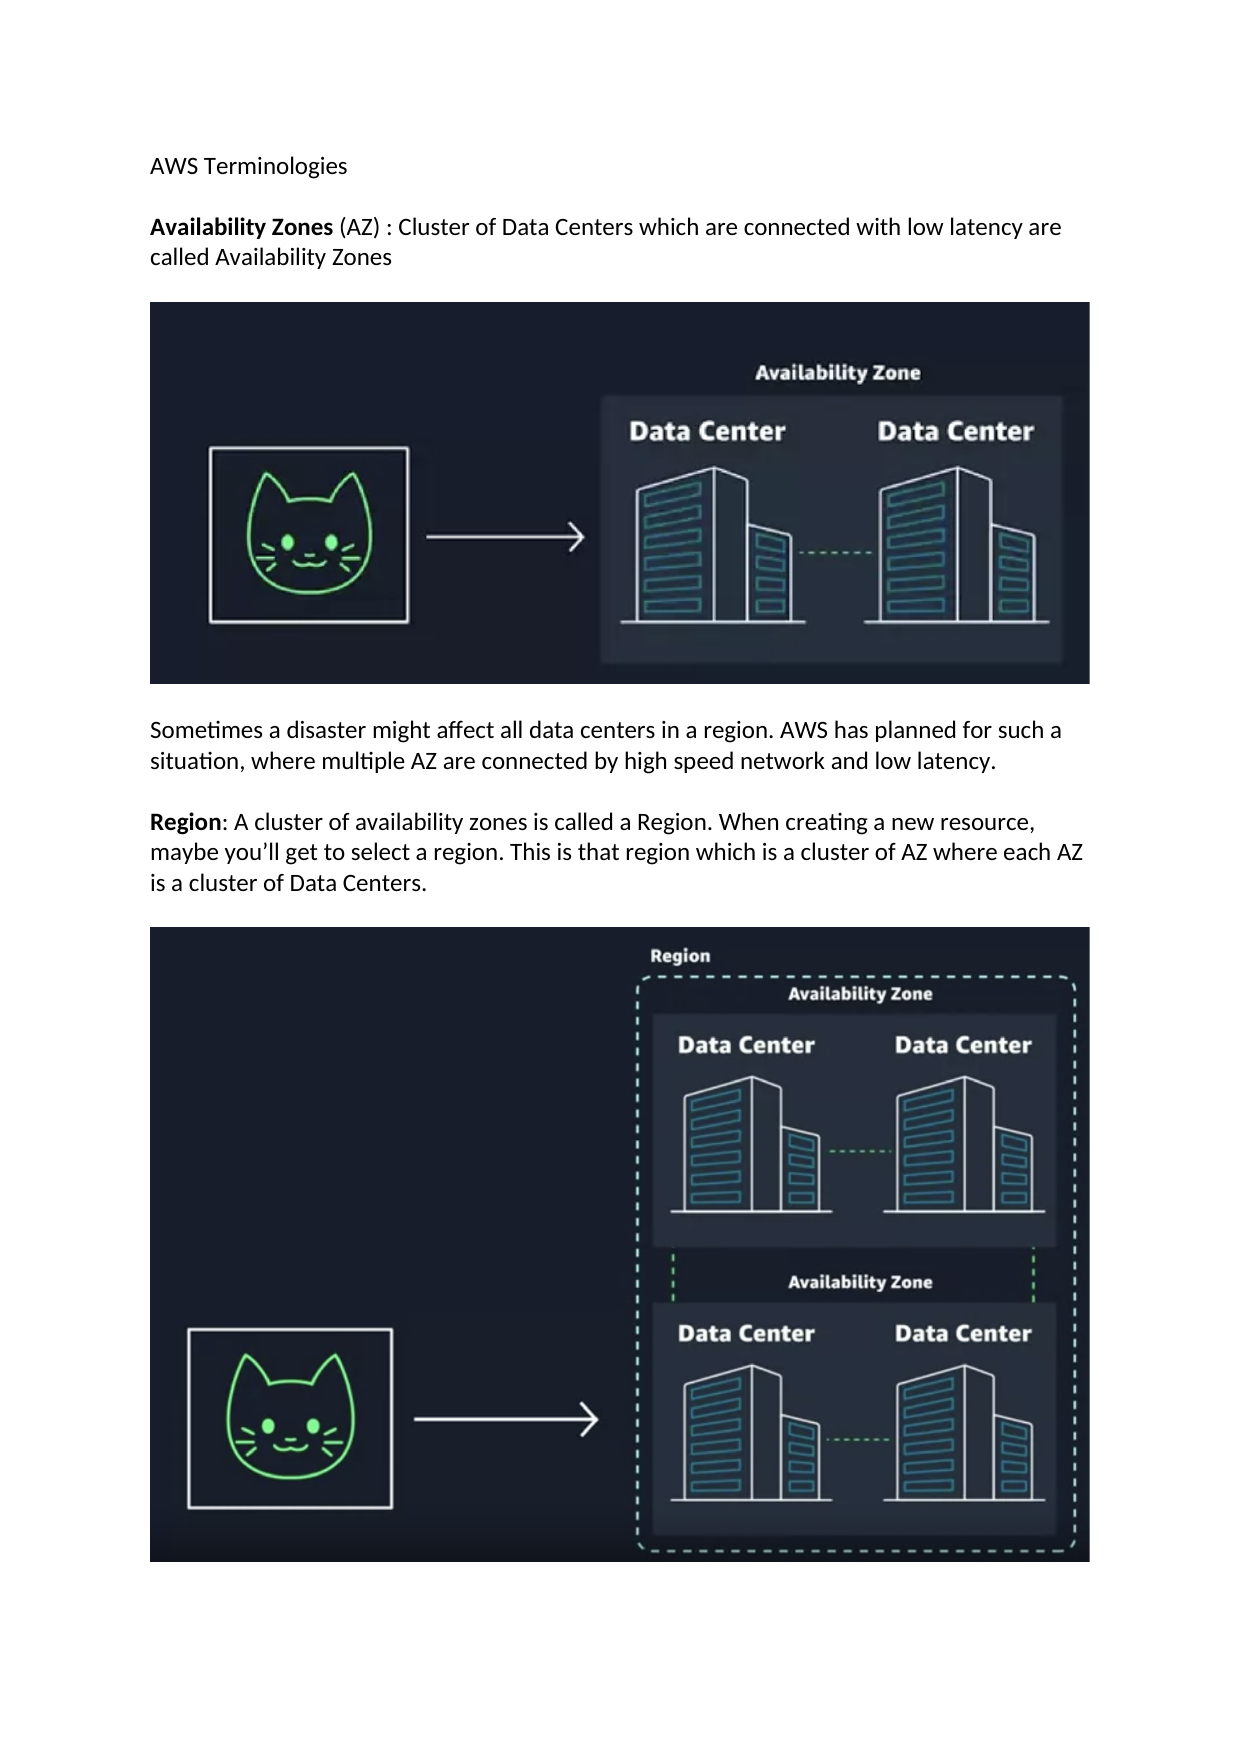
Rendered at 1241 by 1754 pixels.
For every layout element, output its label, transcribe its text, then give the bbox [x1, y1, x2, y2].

text Sometimes a disaster might affect all data centers in a region. AWS has planned for such a situation, where multiple AZ are connected by high speed network and low latency. [150, 714, 1090, 775]
text Availability Zones (AZ) : Cluster of Data Centers which are connected with low latency are called Availability Zones [150, 211, 1090, 272]
text Region: A cluster of availability zones is called a Region. When creating a new resource, maybe you’ll get to select a region. This is that region which is a cluster of AZ where each AZ is a cluster of Data Centers. [150, 806, 1090, 897]
picture [150, 927, 1090, 1562]
picture [150, 302, 1090, 684]
text AWS Terminologies [150, 150, 1090, 181]
